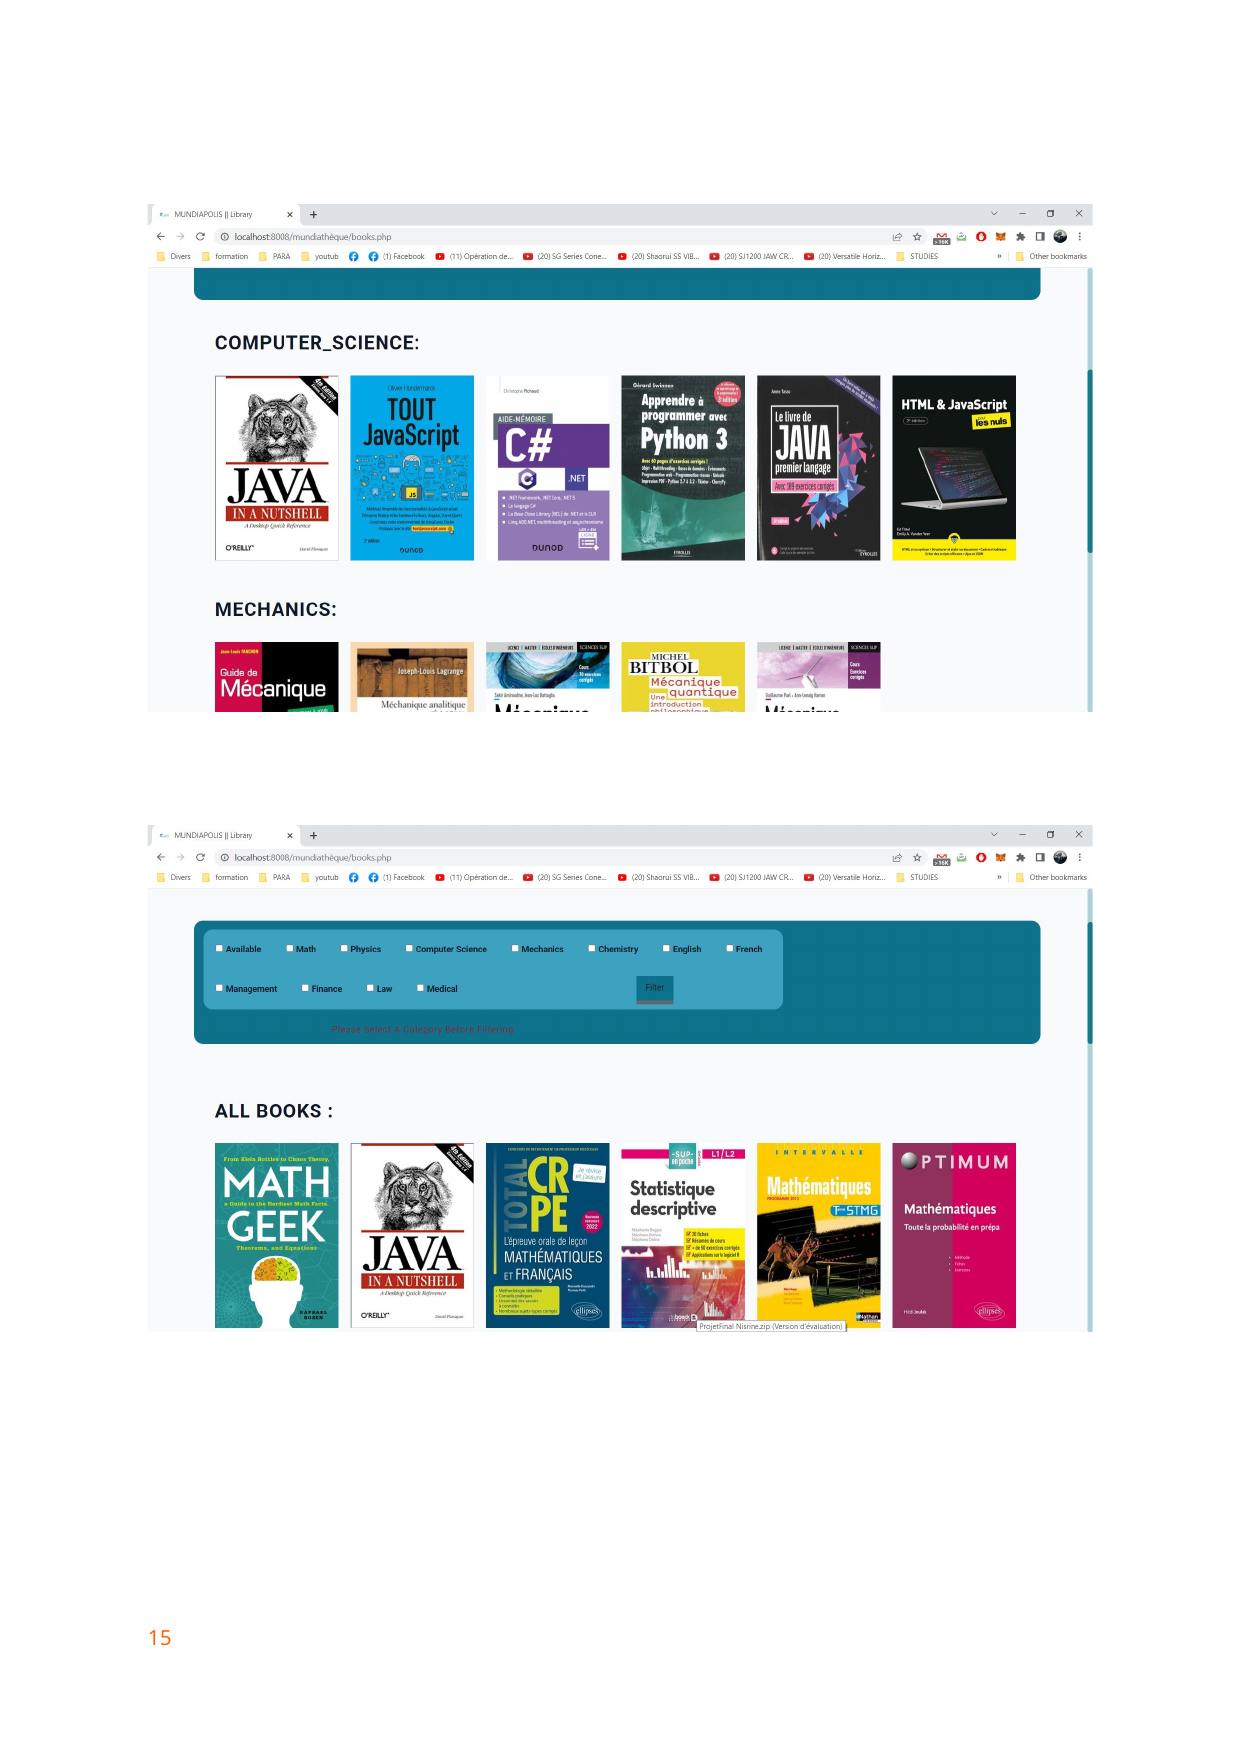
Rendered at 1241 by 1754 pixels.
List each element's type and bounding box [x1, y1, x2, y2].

picture [147, 825, 1093, 1332]
picture [147, 204, 1093, 712]
